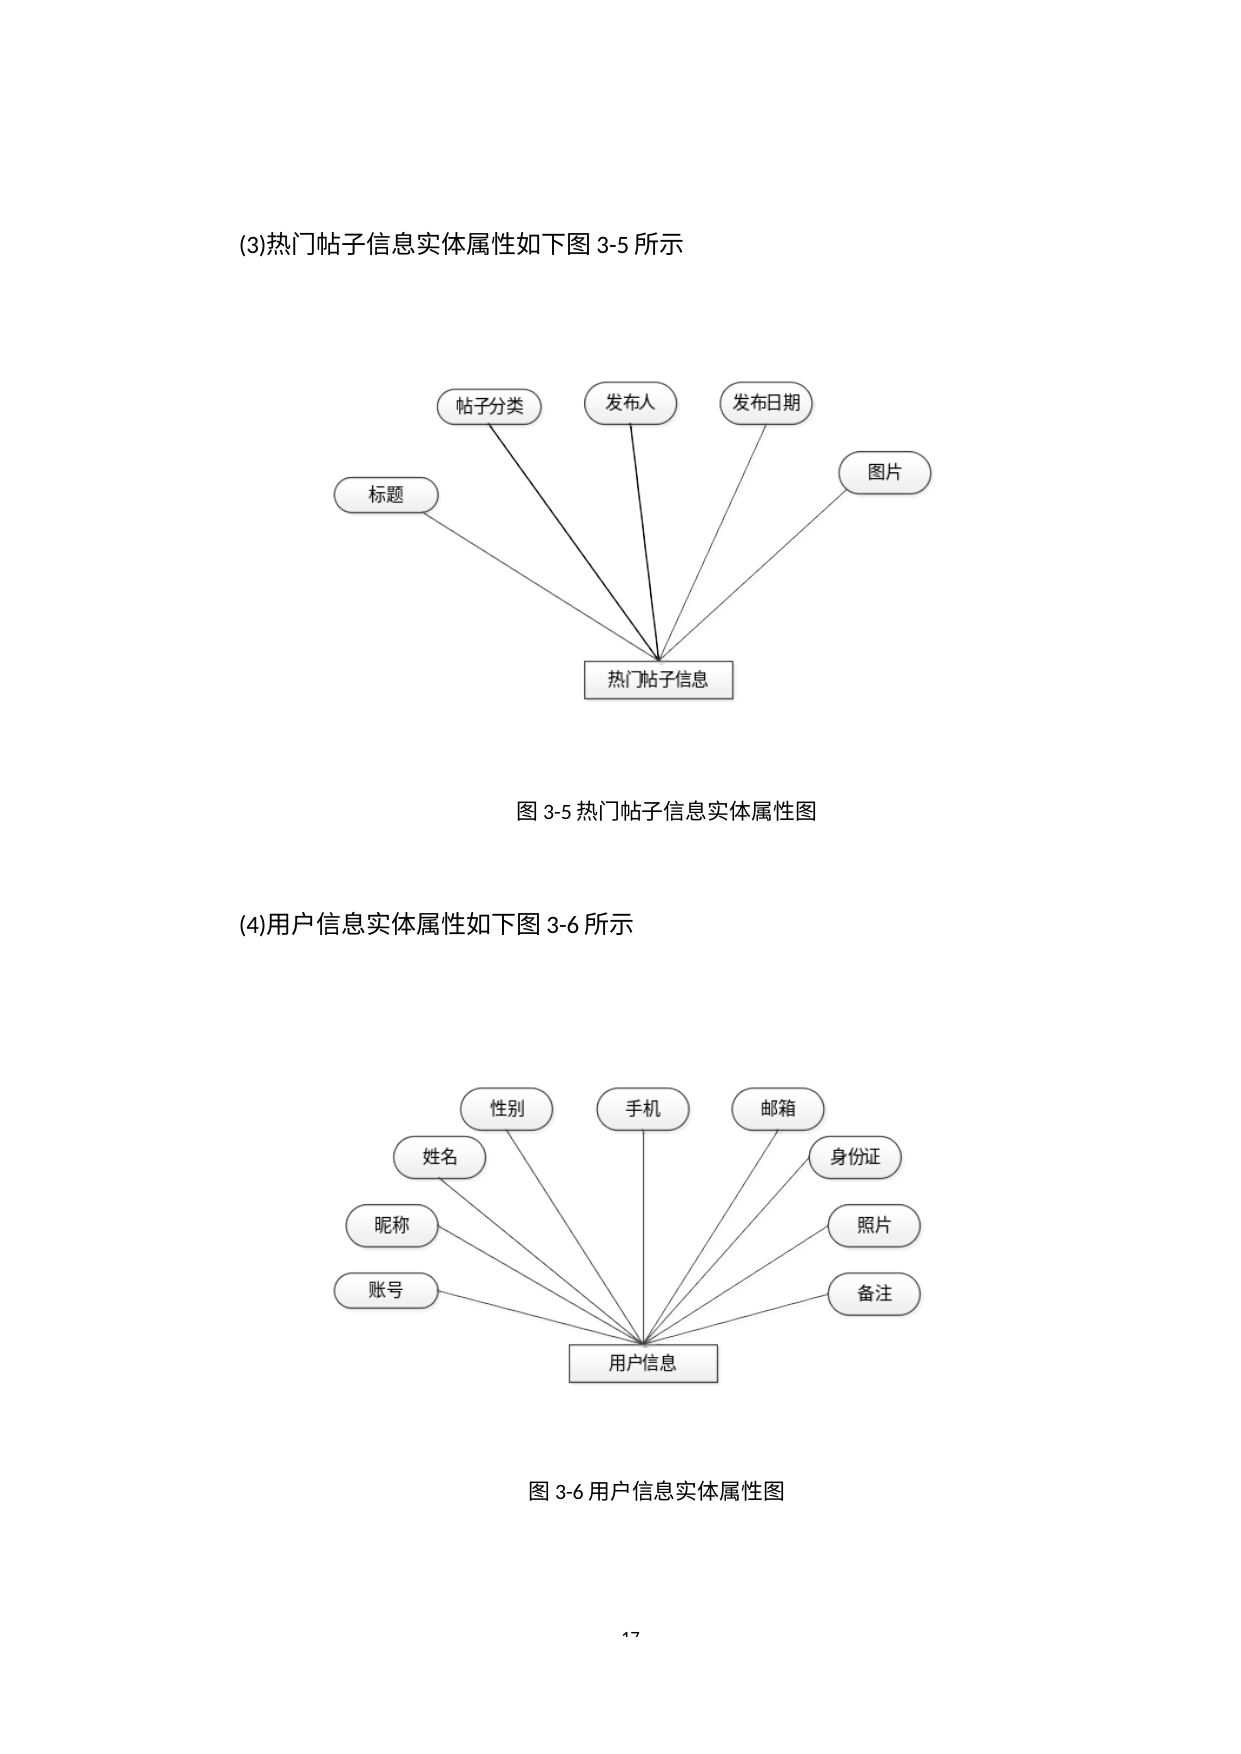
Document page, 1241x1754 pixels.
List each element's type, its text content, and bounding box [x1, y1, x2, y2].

text 图3-5热门帖子信息实体属性图 [177, 794, 1092, 826]
text 图3-6用户信息实体属性图 [177, 1474, 1092, 1506]
text (3)热门帖子信息实体属性如下图3-5所示 [177, 210, 1092, 275]
text (4)用户信息实体属性如下图3-6所示 [177, 890, 1092, 955]
